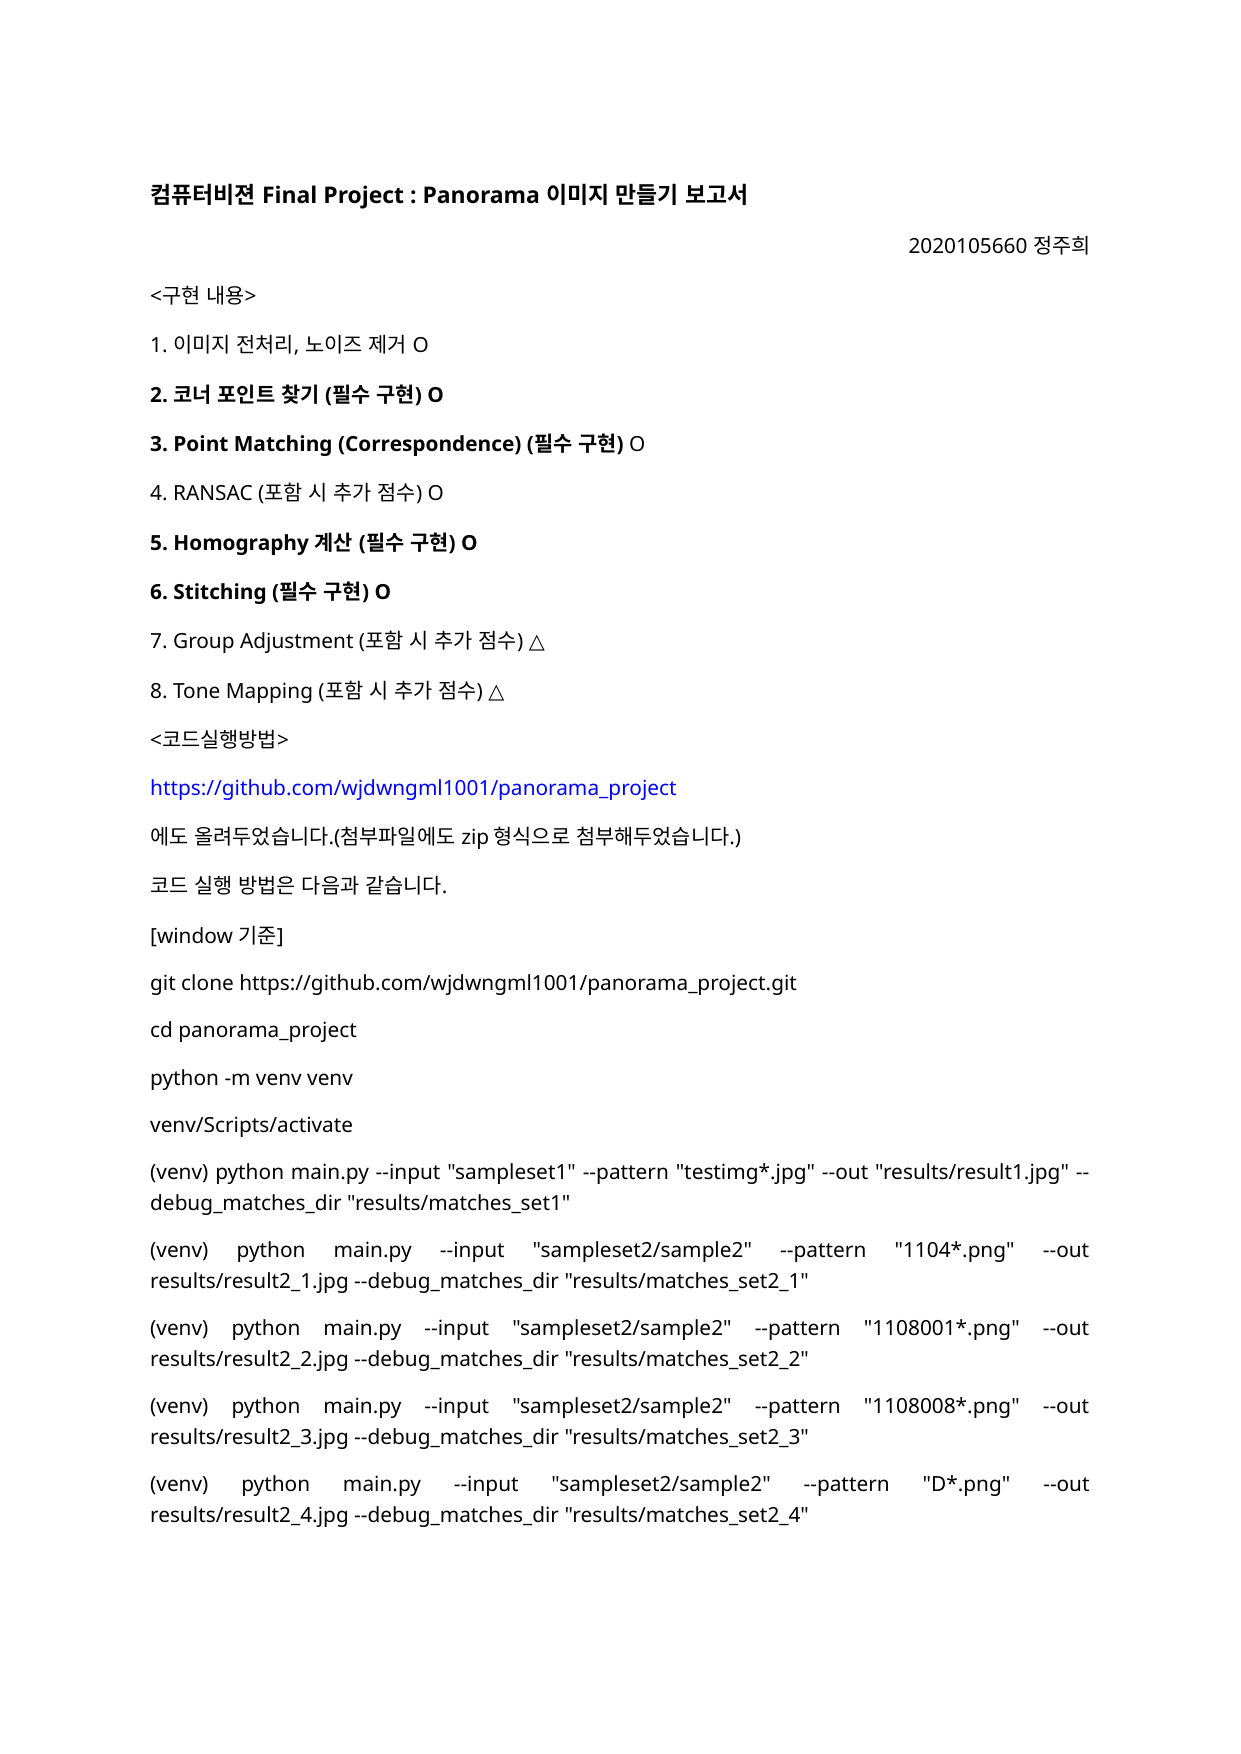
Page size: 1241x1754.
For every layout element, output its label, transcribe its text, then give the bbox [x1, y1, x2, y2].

text (venv) python main.py --input "sampleset2/sample2" --pattern "D*.png" --out results/result2_4.jpg --debug_matches_dir "results/matches_set2_4" [150, 1469, 1090, 1528]
text 7. Group Adjustment (포함 시 추가 점수) △ [150, 625, 1090, 655]
text 6. Stitching (필수 구현) O [150, 575, 1090, 606]
text git clone https://github.com/wjdwngml1001/panorama_project.git [150, 968, 1090, 997]
text [window 기준] [150, 919, 1090, 949]
text (venv) python main.py --input "sampleset2/sample2" --pattern "1108001*.png" --out results/result2_2.jpg --debug_matches_dir "results/matches_set2_2" [150, 1313, 1090, 1372]
text (venv) python main.py --input "sampleset2/sample2" --pattern "1108008*.png" --out results/result2_3.jpg --debug_matches_dir "results/matches_set2_3" [150, 1391, 1090, 1450]
text 3. Point Matching (Correspondence) (필수 구현) O [150, 427, 1090, 458]
text venv/Scripts/activate [150, 1110, 1090, 1139]
text (venv) python main.py --input "sampleset1" --pattern "testimg*.jpg" --out "results/result1.jpg" --debug_matches_dir "results/matches_set1" [150, 1157, 1090, 1217]
text 코드 실행 방법은 다음과 같습니다. [150, 869, 1090, 900]
text 2020105660 정주희 [150, 230, 1090, 260]
text 1. 이미지 전처리, 노이즈 제거 O [150, 328, 1090, 359]
text 컴퓨터비젼 Final Project : Panorama 이미지 만들기 보고서 [150, 177, 1090, 211]
text 4. RANSAC (포함 시 추가 점수) O [150, 477, 1090, 507]
text cd panorama_project [150, 1016, 1090, 1044]
text 에도 올려두었습니다.(첨부파일에도 zip형식으로 첨부해두었습니다.) [150, 820, 1090, 851]
text https://github.com/wjdwngml1001/panorama_project [150, 773, 1090, 801]
text 2. 코너 포인트 찾기 (필수 구현) O [150, 378, 1090, 408]
text <구현 내용> [150, 279, 1090, 309]
text python -m venv venv [150, 1063, 1090, 1091]
text <코드실행방법> [150, 723, 1090, 754]
text 5. Homography 계산 (필수 구현) O [150, 526, 1090, 556]
text (venv) python main.py --input "sampleset2/sample2" --pattern "1104*.png" --out results/result2_1.jpg --debug_matches_dir "results/matches_set2_1" [150, 1235, 1090, 1294]
text 8. Tone Mapping (포함 시 추가 점수) △ [150, 674, 1090, 704]
